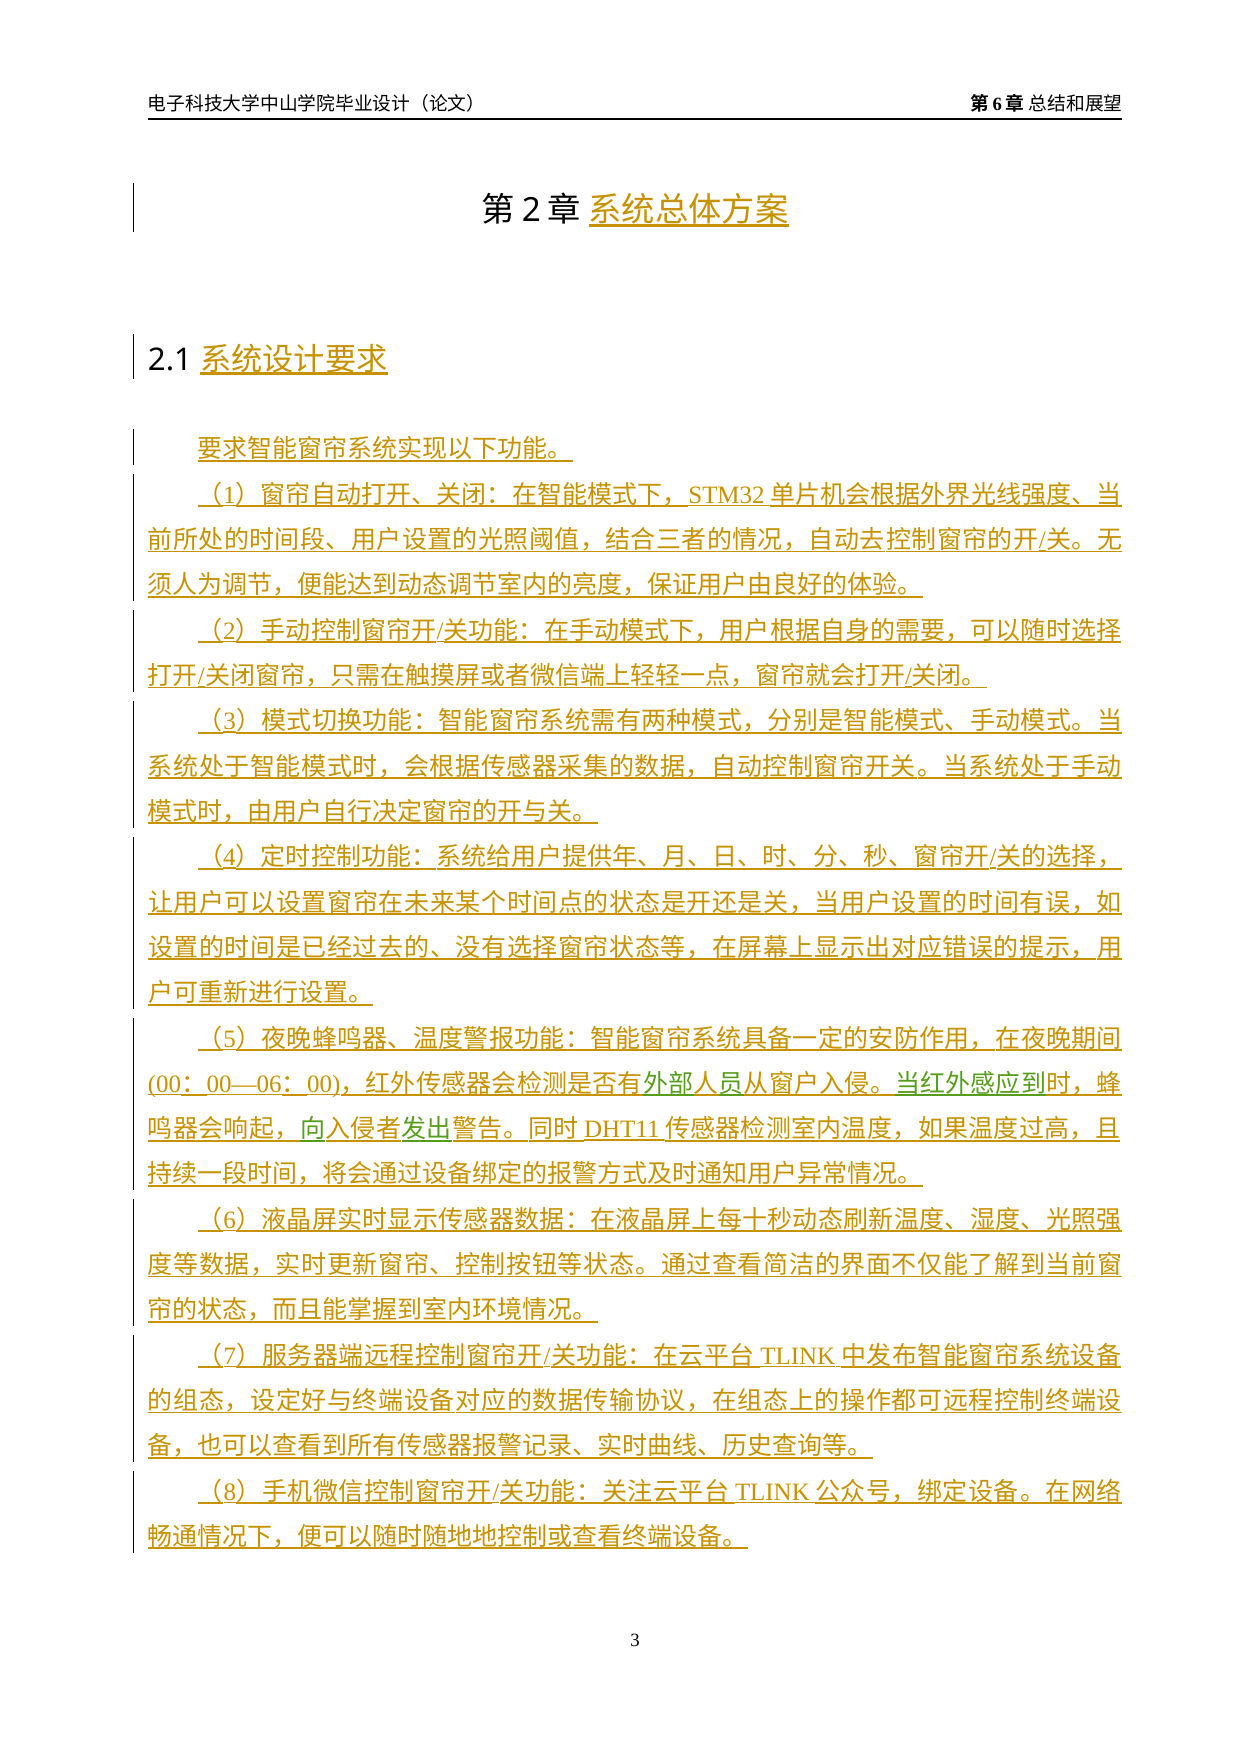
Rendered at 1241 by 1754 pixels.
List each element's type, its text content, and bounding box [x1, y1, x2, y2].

text 第2章 [148, 183, 1122, 232]
text 2.1 [148, 334, 1122, 379]
